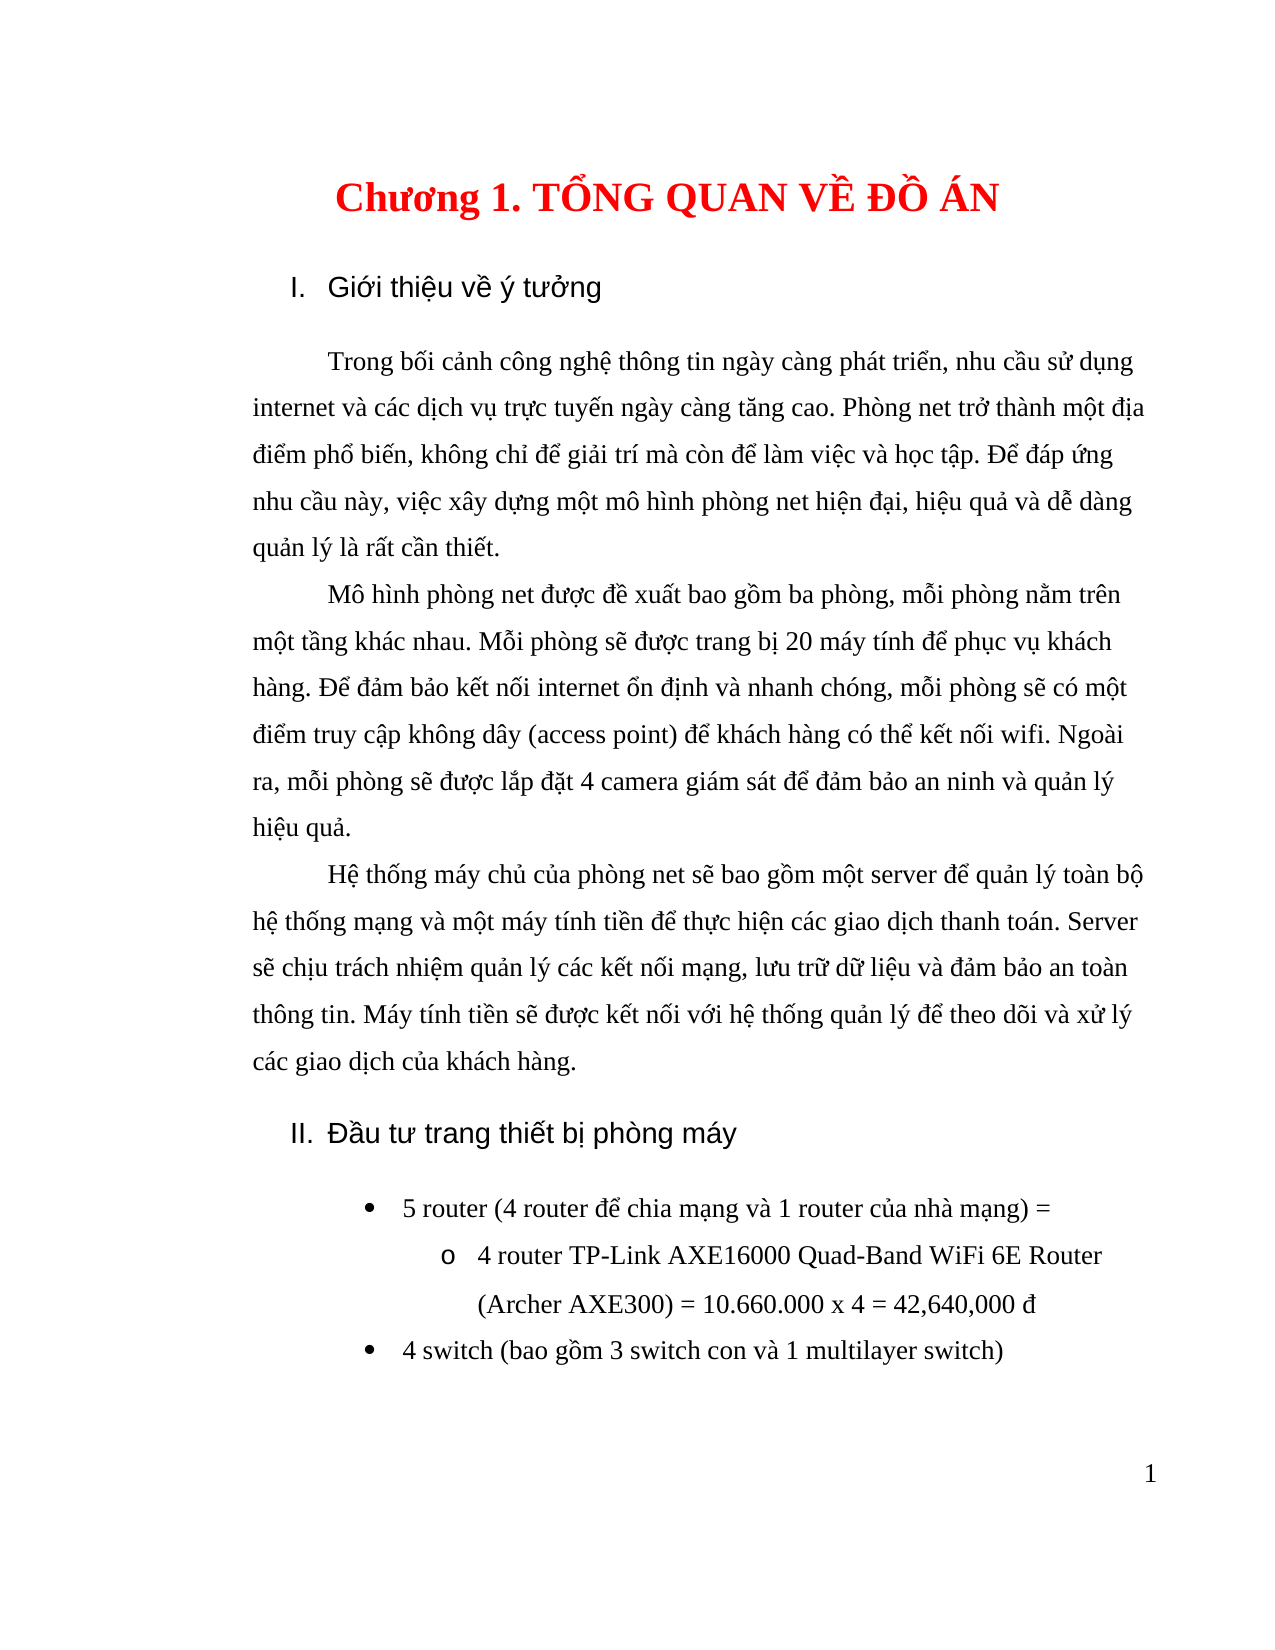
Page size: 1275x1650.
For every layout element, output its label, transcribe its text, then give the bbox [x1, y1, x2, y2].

list Trong bối cảnh công nghệ thông tin ngày càng phát triển, nhu cầu sử dụng internet và các dịch vụ trực tuyến ngày càng tăng cao. Phòng net trở thành một địa điểm phổ biến, không chỉ để giải trí mà còn để làm việc và học tập. Để đáp ứng nhu cầu này, việc xây dựng một mô hình phòng net hiện đại, hiệu quả và dễ dàng quản lý là rất cần thiết. [252, 345, 1157, 563]
list 5 router (4 router để chia mạng và 1 router của nhà mạng) = [365, 1192, 1157, 1223]
subtitle Giới thiệu về ý tưởng [290, 269, 1157, 303]
list 4 router TP-Link AXE16000 Quad-Band WiFi 6E Router (Archer AXE300) = 10.660.000 x 4 = 42,640,000 đ [440, 1239, 1157, 1319]
list Hệ thống máy chủ của phòng net sẽ bao gồm một server để quản lý toàn bộ hệ thống mạng và một máy tính tiền để thực hiện các giao dịch thanh toán. Server sẽ chịu trách nhiệm quản lý các kết nối mạng, lưu trữ dữ liệu và đảm bảo an toàn thông tin. Máy tính tiền sẽ được kết nối với hệ thống quản lý để theo dõi và xử lý các giao dịch của khách hàng. [252, 858, 1157, 1076]
subtitle Chương 1. TỔNG QUAN VỀ ĐỒ ÁN [177, 173, 1157, 221]
list Mô hình phòng net được đề xuất bao gồm ba phòng, mỗi phòng nằm trên một tầng khác nhau. Mỗi phòng sẽ được trang bị 20 máy tính để phục vụ khách hàng. Để đảm bảo kết nối internet ổn định và nhanh chóng, mỗi phòng sẽ có một điểm truy cập không dây (access point) để khách hàng có thể kết nối wifi. Ngoài ra, mỗi phòng sẽ được lắp đặt 4 camera giám sát để đảm bảo an ninh và quản lý hiệu quả. [252, 578, 1157, 843]
list 4 switch (bao gồm 3 switch con và 1 multilayer switch) [365, 1334, 1157, 1366]
subtitle Đầu tư trang thiết bị phòng máy [290, 1117, 1157, 1150]
